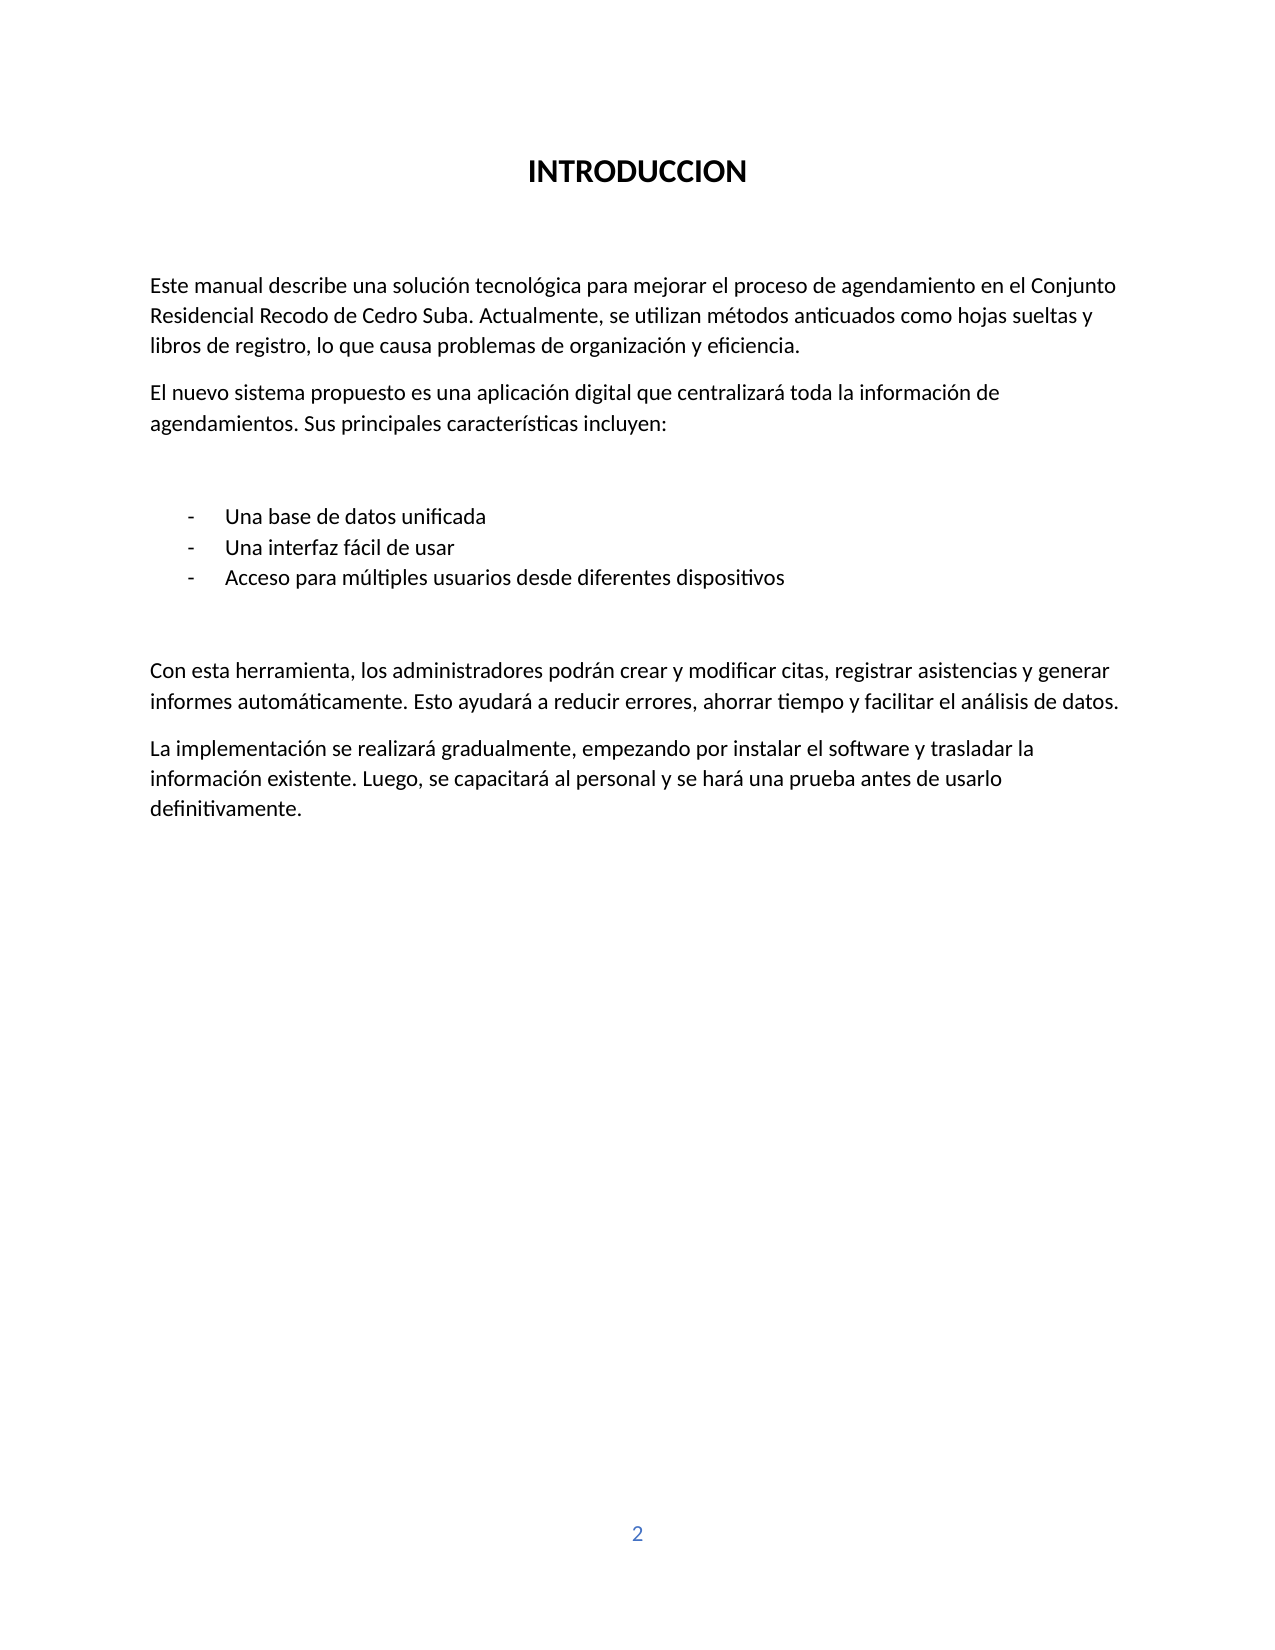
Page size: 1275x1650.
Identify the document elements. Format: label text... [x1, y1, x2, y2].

text El nuevo sistema propuesto es una aplicación digital que centralizará toda la información de agendamientos. Sus principales características incluyen: [150, 378, 1125, 437]
list Una base de datos unificada [187, 502, 1125, 531]
text La implementación se realizará gradualmente, empezando por instalar el software y trasladar la información existente. Luego, se capacitará al personal y se hará una prueba antes de usarlo definitivamente. [150, 734, 1125, 822]
list Una interfaz fácil de usar [187, 533, 1125, 561]
list Acceso para múltiples usuarios desde diferentes dispositivos [187, 563, 1125, 591]
text Este manual describe una solución tecnológica para mejorar el proceso de agendamiento en el Conjunto Residencial Recodo de Cedro Suba. Actualmente, se utilizan métodos anticuados como hojas sueltas y libros de registro, lo que causa problemas de organización y eficiencia. [150, 271, 1125, 360]
text Con esta herramienta, los administradores podrán crear y modificar citas, registrar asistencias y generar informes automáticamente. Esto ayudará a reducir errores, ahorrar tiempo y facilitar el análisis de datos. [150, 657, 1125, 715]
text INTRODUCCION [150, 150, 1125, 191]
